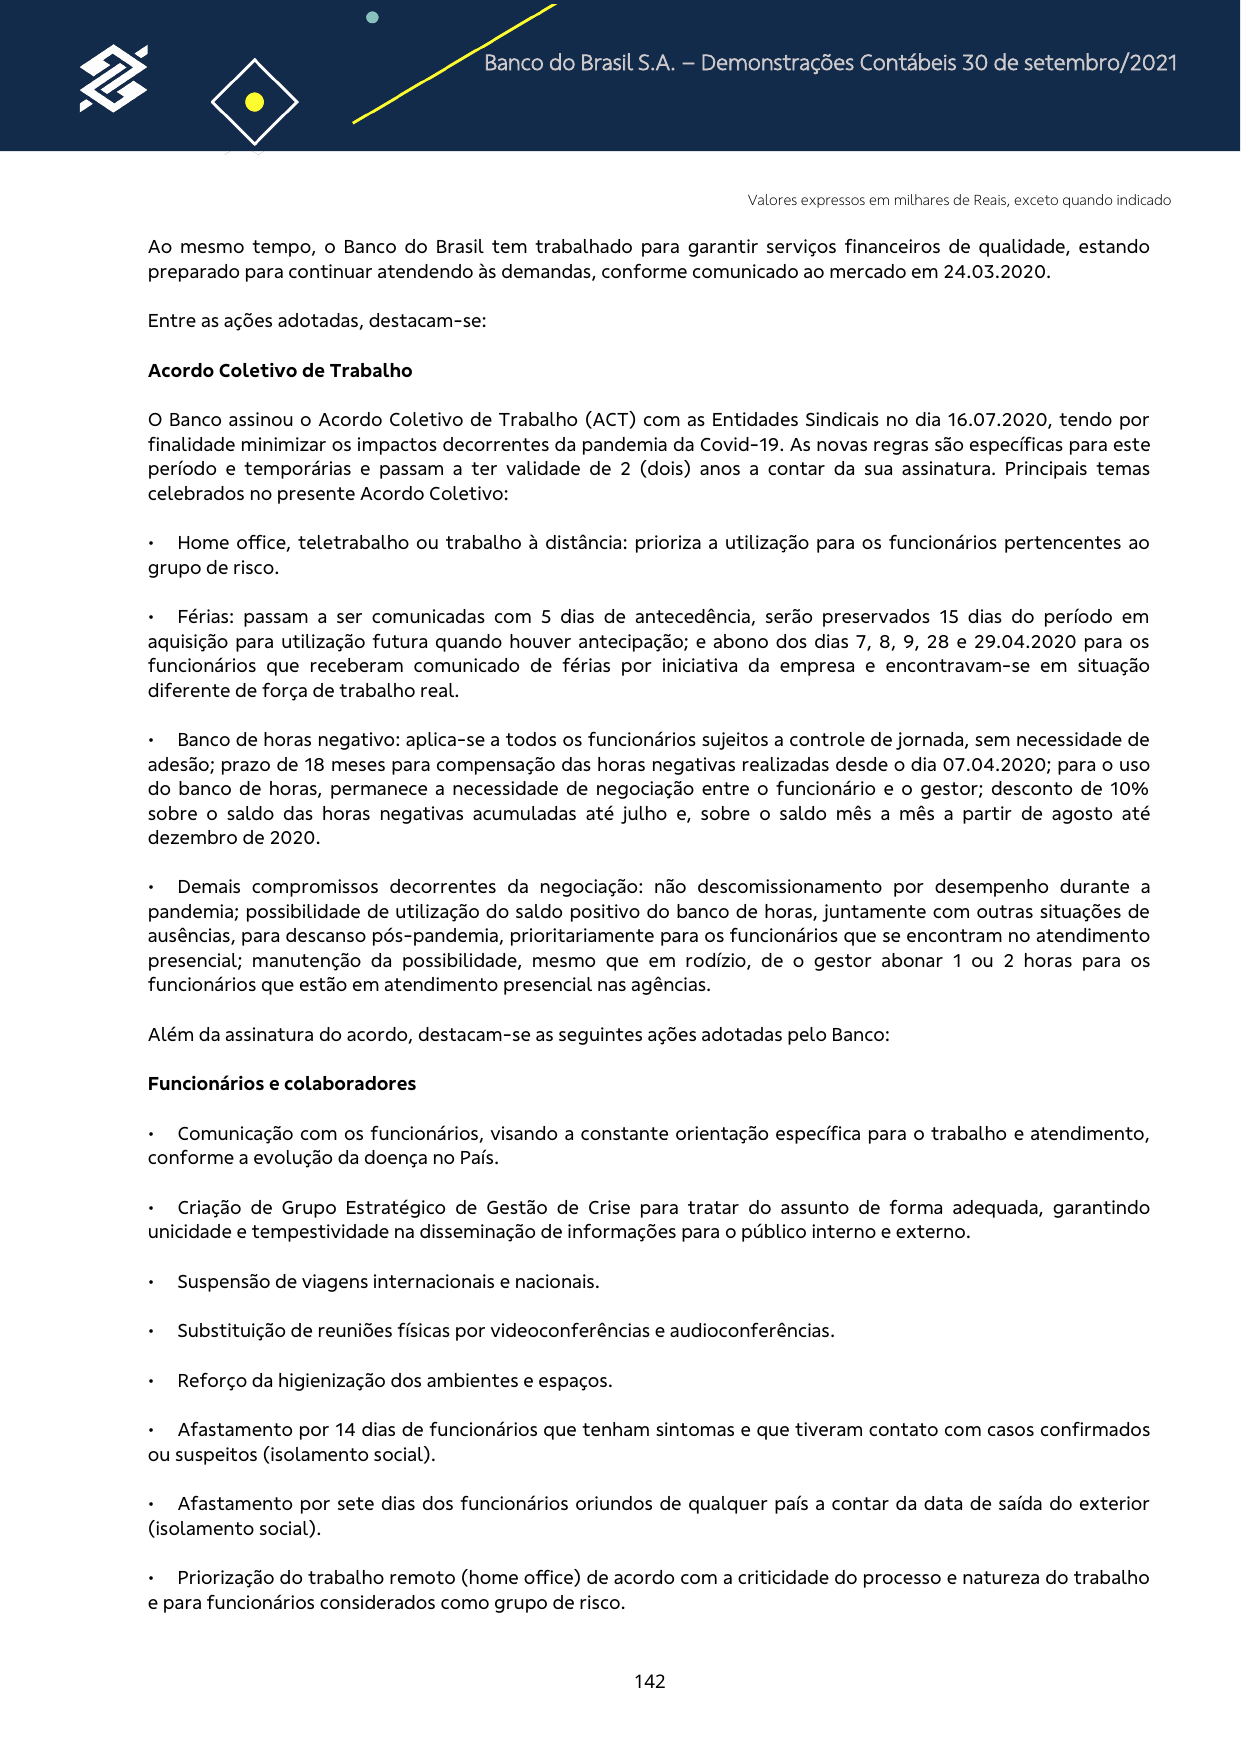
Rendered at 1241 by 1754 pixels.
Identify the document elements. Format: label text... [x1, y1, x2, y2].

text • Criação de Grupo Estratégico de Gestão de Crise para tratar do assunto de forma adequada, garantindo unicidade e tempestividade na disseminação de informações para o público interno e externo. [148, 1197, 1152, 1242]
text Acordo Coletivo de Trabalho [148, 360, 1152, 381]
picture [79, 44, 148, 113]
picture [210, 4, 588, 146]
text • Reforço da higienização dos ambientes e espaços. [148, 1369, 1152, 1391]
text Ao mesmo tempo, o Banco do Brasil tem trabalhado para garantir serviços financeiros de qualidade, estando preparado para continuar atendendo às demandas, conforme comunicado ao mercado em 24.03.2020. [148, 236, 1152, 282]
text • Comunicação com os funcionários, visando a constante orientação específica para o trabalho e atendimento, conforme a evolução da doença no País. [148, 1123, 1152, 1168]
text • Priorização do trabalho remoto (home office) de acordo com a criticidade do processo e natureza do trabalho e para funcionários considerados como grupo de risco. [148, 1567, 1152, 1613]
text Entre as ações adotadas, destacam-se: [148, 310, 1152, 332]
text Além da assinatura do acordo, destacam-se as seguintes ações adotadas pelo Banco: [148, 1024, 1152, 1045]
text • Afastamento por sete dias dos funcionários oriundos de qualquer país a contar da data de saída do exterior (isolamento social). [148, 1493, 1152, 1539]
text Funcionários e colaboradores [148, 1073, 1152, 1094]
text • Banco de horas negativo: aplica-se a todos os funcionários sujeitos a controle de jornada, sem necessidade de adesão; prazo de 18 meses para compensação das horas negativas realizadas desde o dia 07.04.2020; para o uso do banco de horas, permanece a necessidade de negociação entre o funcionário e o gestor; desconto de 10% sobre o saldo das horas negativas acumuladas até julho e, sobre o saldo mês a mês a partir de agosto até dezembro de 2020. [148, 729, 1152, 848]
text • Férias: passam a ser comunicadas com 5 dias de antecedência, serão preservados 15 dias do período em aquisição para utilização futura quando houver antecipação; e abono dos dias 7, 8, 9, 28 e 29.04.2020 para os funcionários que receberam comunicado de férias por iniciativa da empresa e encontravam-se em situação diferente de força de trabalho real. [148, 606, 1152, 701]
text • Suspensão de viagens internacionais e nacionais. [148, 1271, 1152, 1292]
text O Banco assinou o Acordo Coletivo de Trabalho (ACT) com as Entidades Sindicais no dia 16.07.2020, tendo por finalidade minimizar os impactos decorrentes da pandemia da Covid-19. As novas regras são específicas para este período e temporárias e passam a ter validade de 2 (dois) anos a contar da sua assinatura. Principais temas celebrados no presente Acordo Coletivo: [148, 409, 1152, 504]
text • Substituição de reuniões físicas por videoconferências e audioconferências. [148, 1320, 1152, 1341]
text • Demais compromissos decorrentes da negociação: não descomissionamento por desempenho durante a pandemia; possibilidade de utilização do saldo positivo do banco de horas, juntamente com outras situações de ausências, para descanso pós-pandemia, prioritariamente para os funcionários que se encontram no atendimento presencial; manutenção da possibilidade, mesmo que em rodízio, de o gestor abonar 1 ou 2 horas para os funcionários que estão em atendimento presencial nas agências. [148, 876, 1152, 996]
text • Afastamento por 14 dias de funcionários que tenham sintomas e que tiveram contato com casos confirmados ou suspeitos (isolamento social). [148, 1419, 1152, 1465]
text • Home office, teletrabalho ou trabalho à distância: prioriza a utilização para os funcionários pertencentes ao grupo de risco. [148, 532, 1152, 578]
